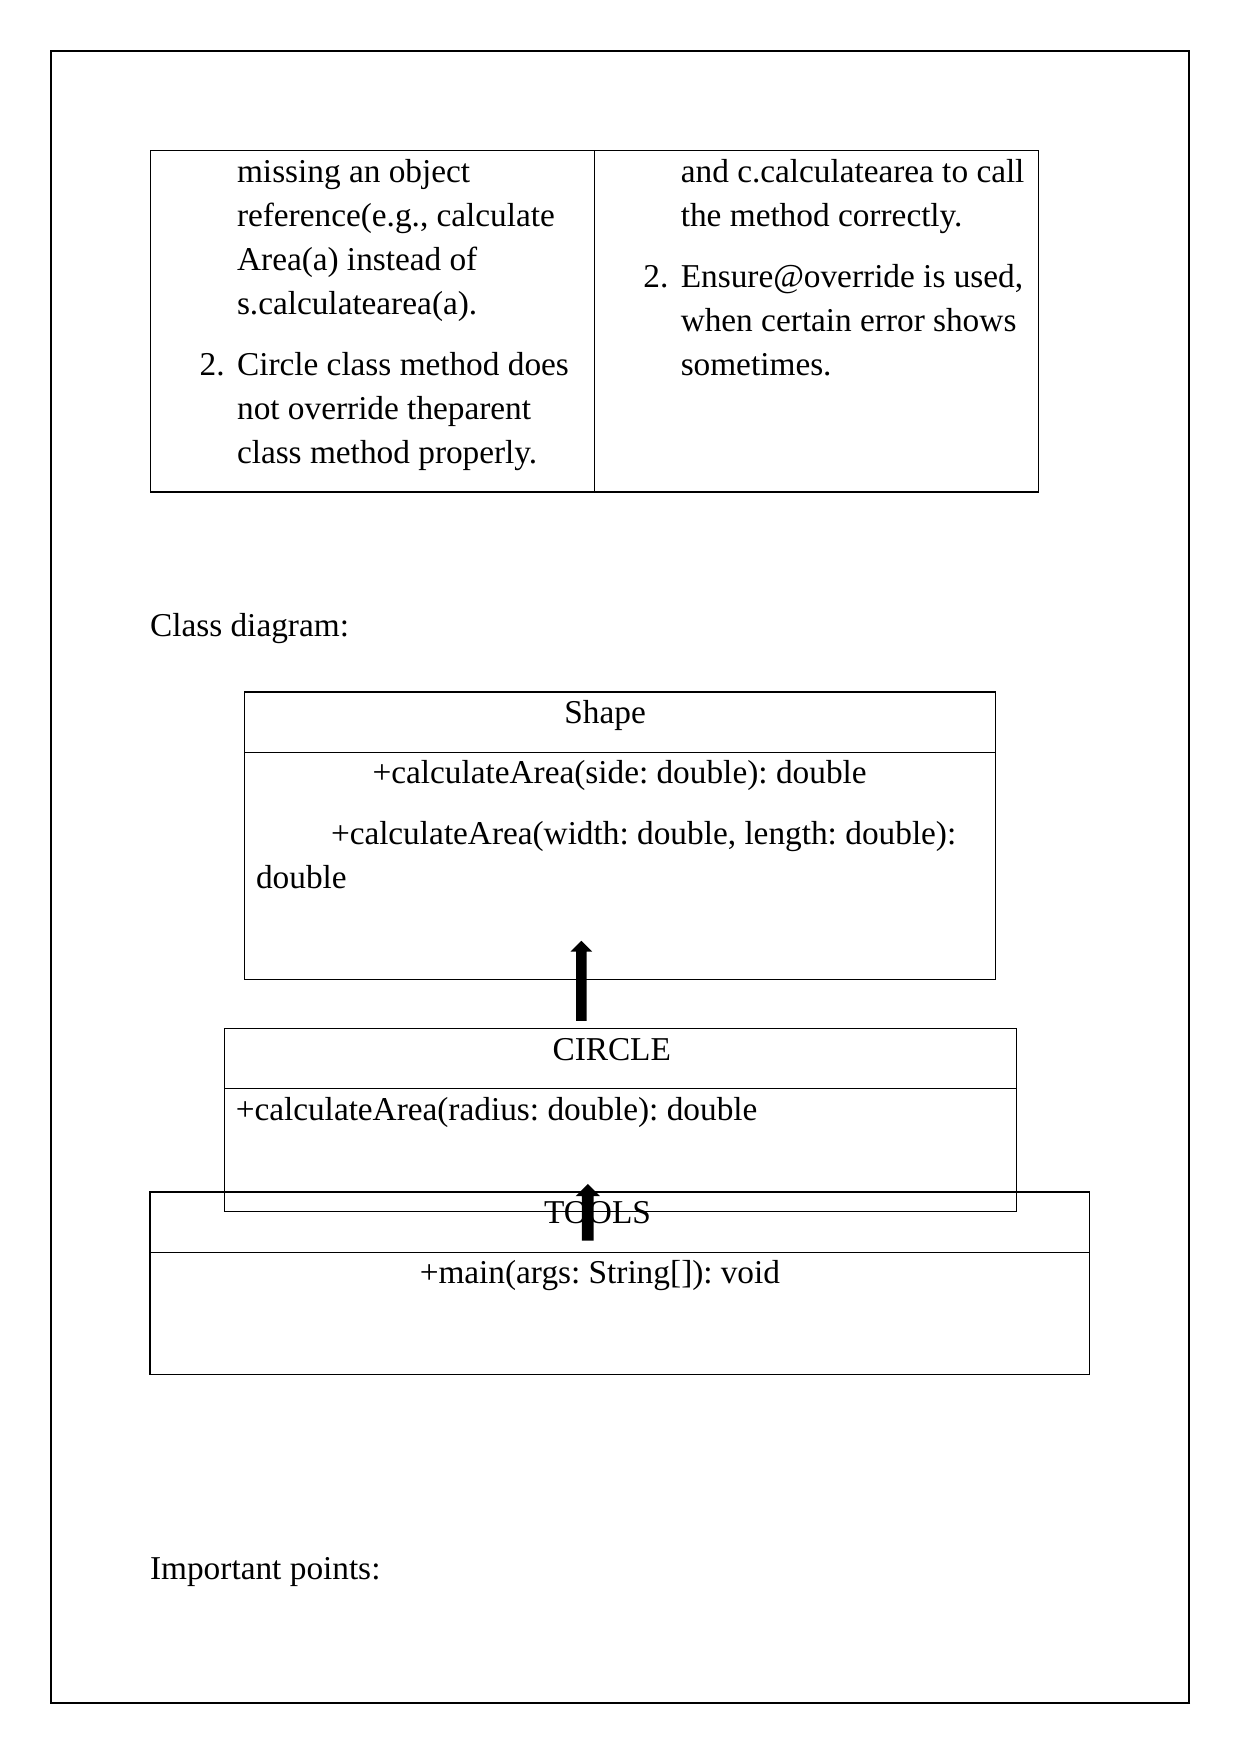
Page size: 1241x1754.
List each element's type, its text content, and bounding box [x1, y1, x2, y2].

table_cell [595, 151, 1038, 491]
table_cell +main(args: String[]): void [151, 1253, 1089, 1374]
table_cell +calculateArea(radius: double): double [225, 1089, 1016, 1211]
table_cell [151, 151, 594, 491]
table_header CIRCLE [225, 1029, 1016, 1088]
table_header TOOLS [151, 1193, 1089, 1252]
text Class diagram: [150, 605, 1090, 643]
text Important points: [150, 1548, 1090, 1587]
table_cell +calculateArea(side: double): double +calculateArea(width: double, length: double): double [245, 753, 995, 979]
table_header Shape [245, 693, 995, 752]
